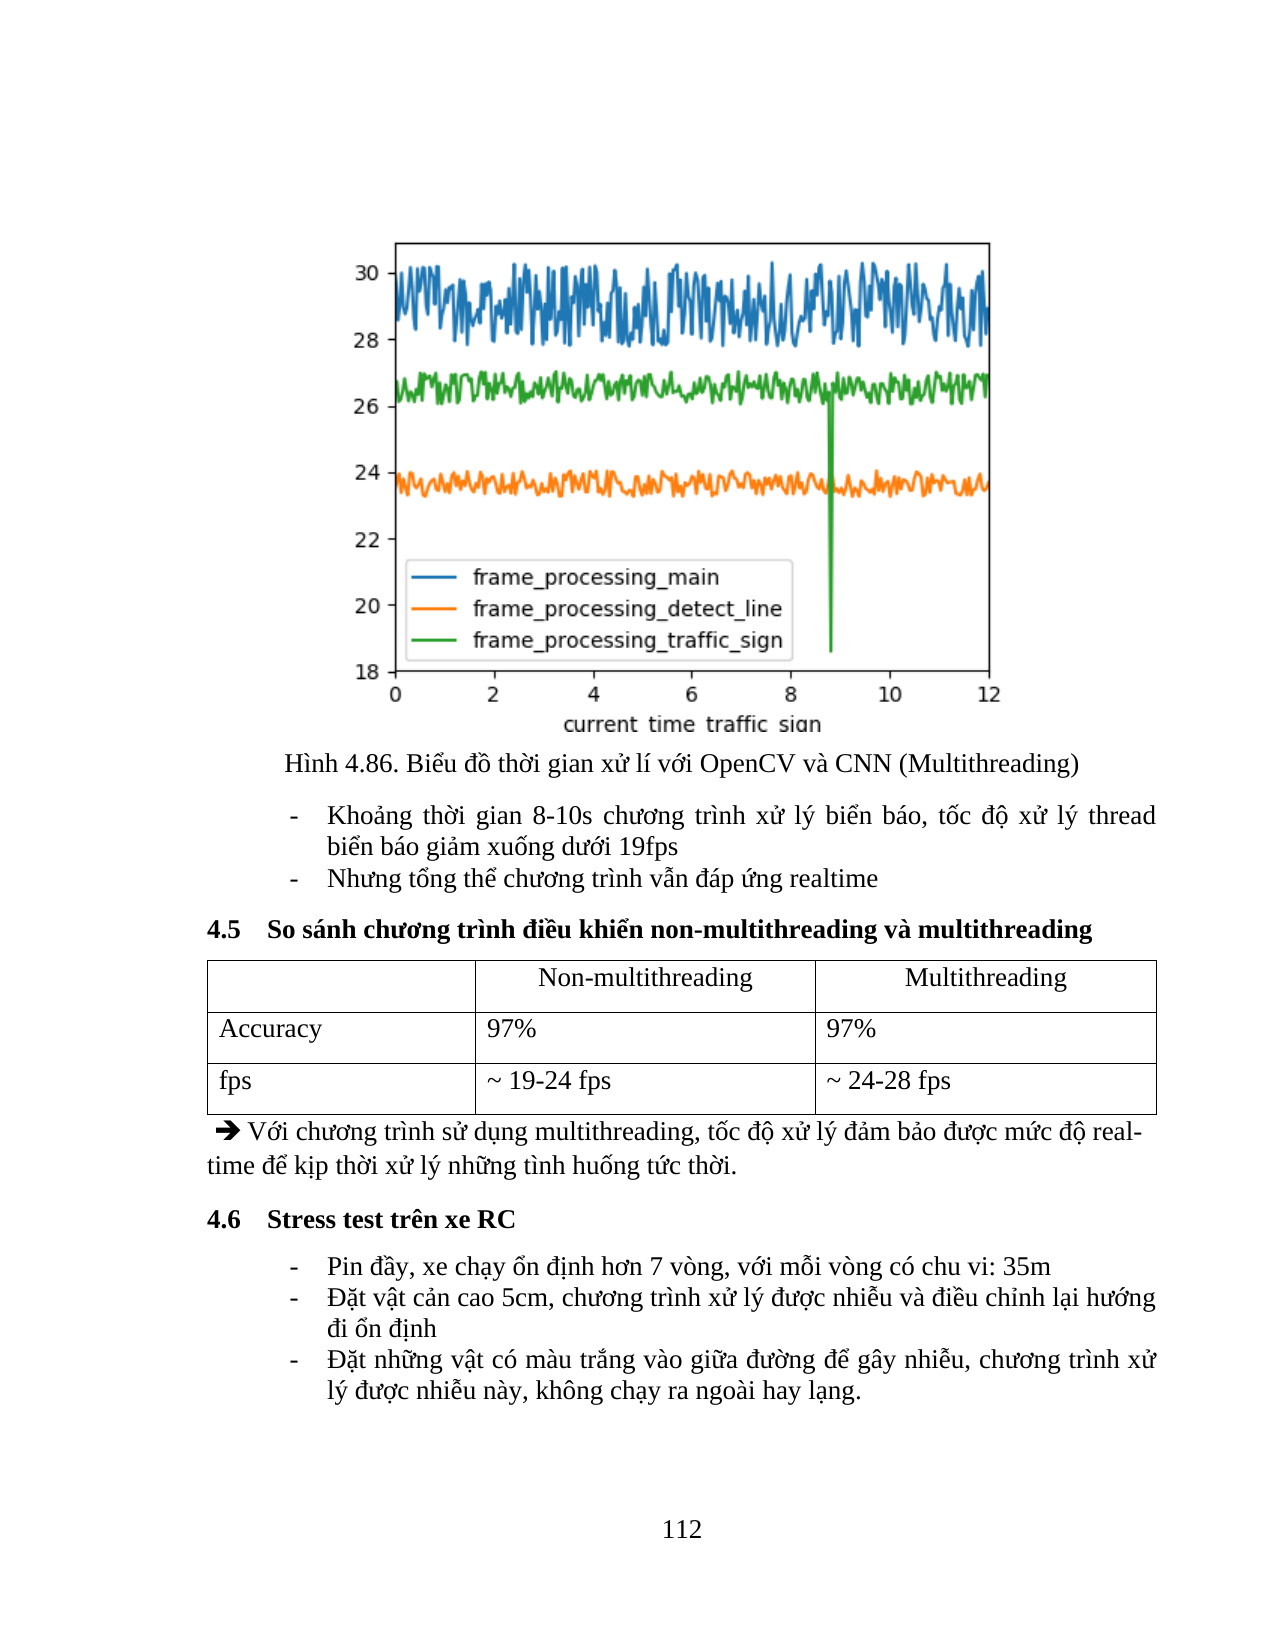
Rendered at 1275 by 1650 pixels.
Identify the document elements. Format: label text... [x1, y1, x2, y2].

table_cell fps [208, 1064, 475, 1114]
list Đặt những vật có màu trắng vào giữa đường để gây nhiễu, chương trình xử lý được nhiễu này, không chạy ra ngoài hay lạng. [289, 1343, 1157, 1406]
table_header Non-multithreading [476, 961, 815, 1012]
picture [299, 177, 1064, 732]
list Nhưng tổng thể chương trình vẫn đáp ứng realtime [289, 862, 1157, 893]
table_cell ~ 19-24 fps [476, 1064, 815, 1114]
text Với chương trình sử dụng multithreading, tốc độ xử lý đảm bảo được mức độ real-time để kịp thời xử lý những tình huống tức thời. [207, 1115, 1157, 1180]
list Đặt vật cản cao 5cm, chương trình xử lý được nhiễu và điều chỉnh lại hướng đi ổn định [289, 1281, 1157, 1343]
table_cell Accuracy [208, 1013, 475, 1063]
table_cell ~ 24-28 fps [816, 1064, 1156, 1114]
list Khoảng thời gian 8-10s chương trình xử lý biển báo, tốc độ xử lý thread biển báo giảm xuống dưới 19fps [289, 799, 1157, 862]
list Pin đầy, xe chạy ổn định hơn 7 vòng, với mỗi vòng có chu vi: 35m [289, 1250, 1157, 1281]
table_cell 97% [476, 1013, 815, 1063]
table_header [208, 961, 475, 1012]
table_header Multithreading [816, 961, 1156, 1012]
table_cell 97% [816, 1013, 1156, 1063]
subtitle So sánh chương trình điều khiển non-multithreading và multithreading [207, 914, 1157, 945]
subtitle Stress test trên xe RC [207, 1203, 1157, 1234]
